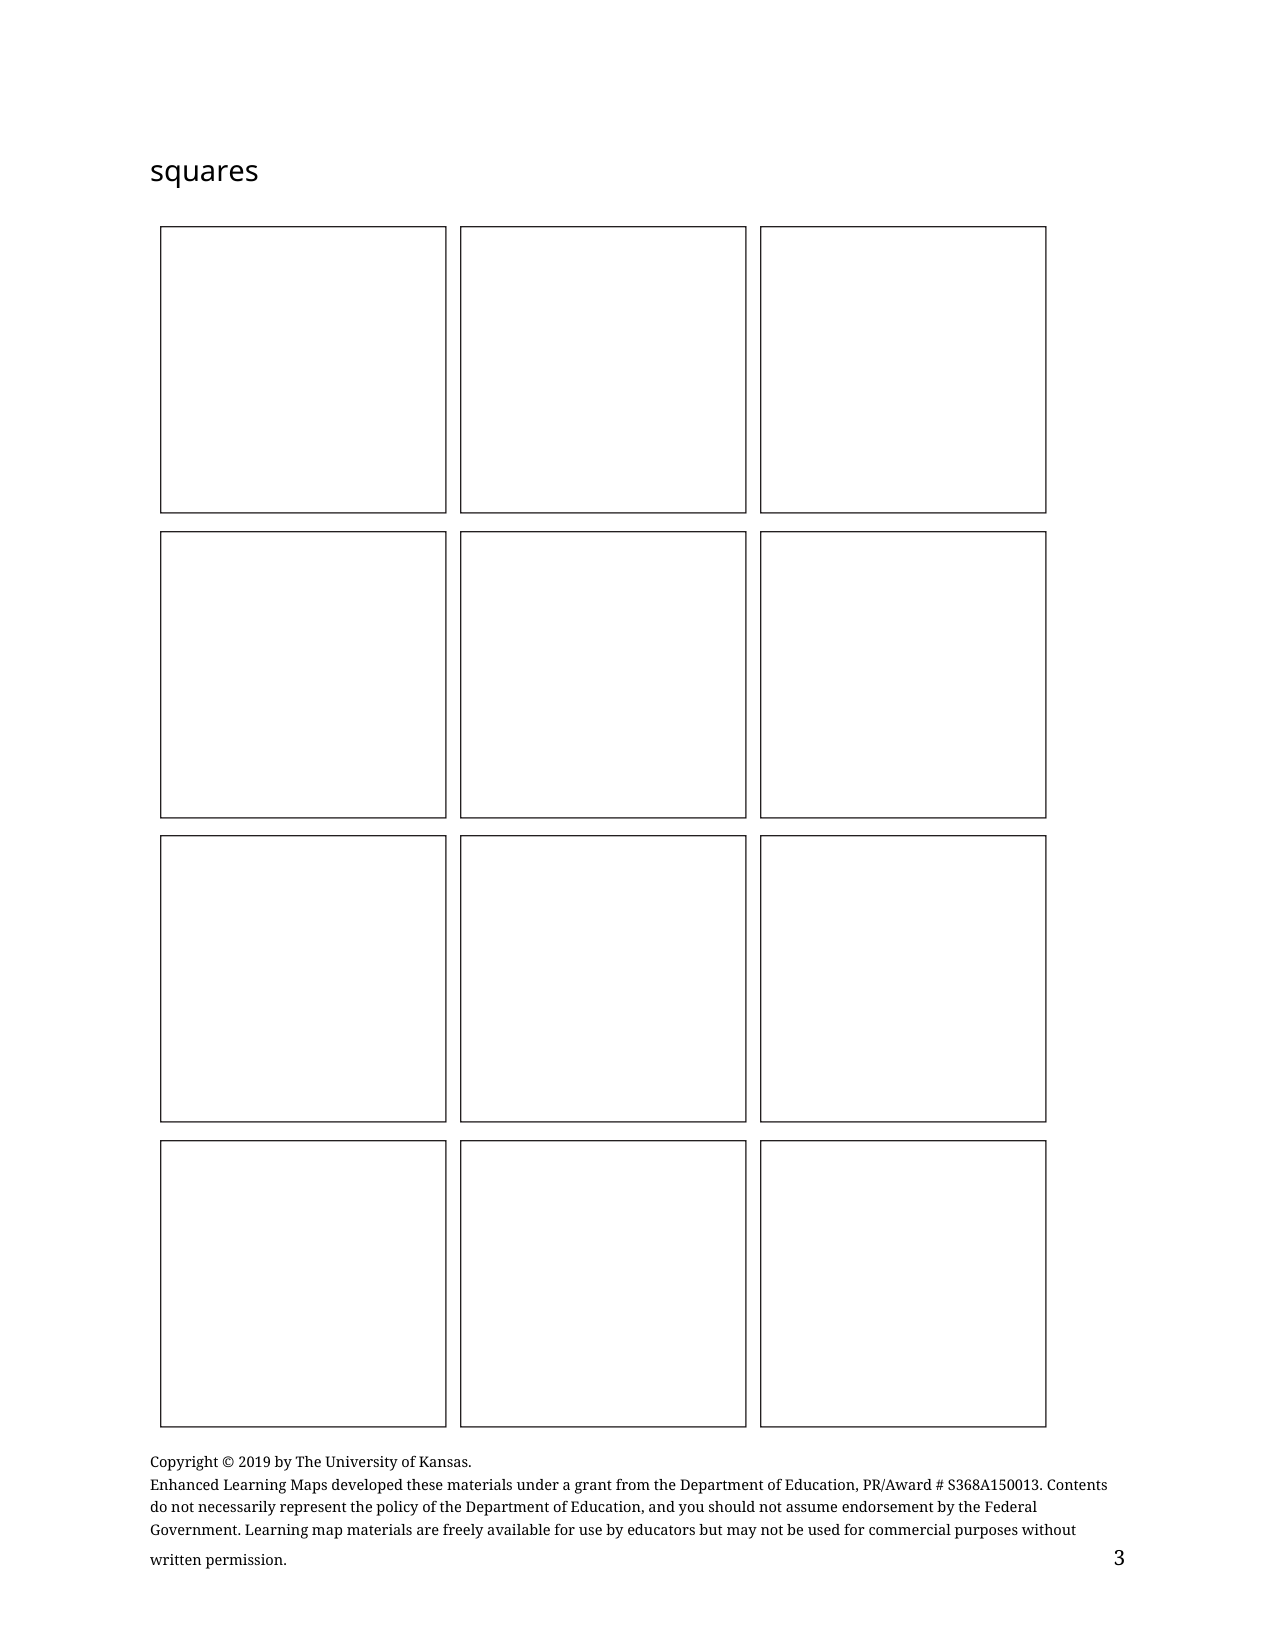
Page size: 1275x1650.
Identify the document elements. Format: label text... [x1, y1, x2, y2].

text squares [150, 150, 1125, 190]
